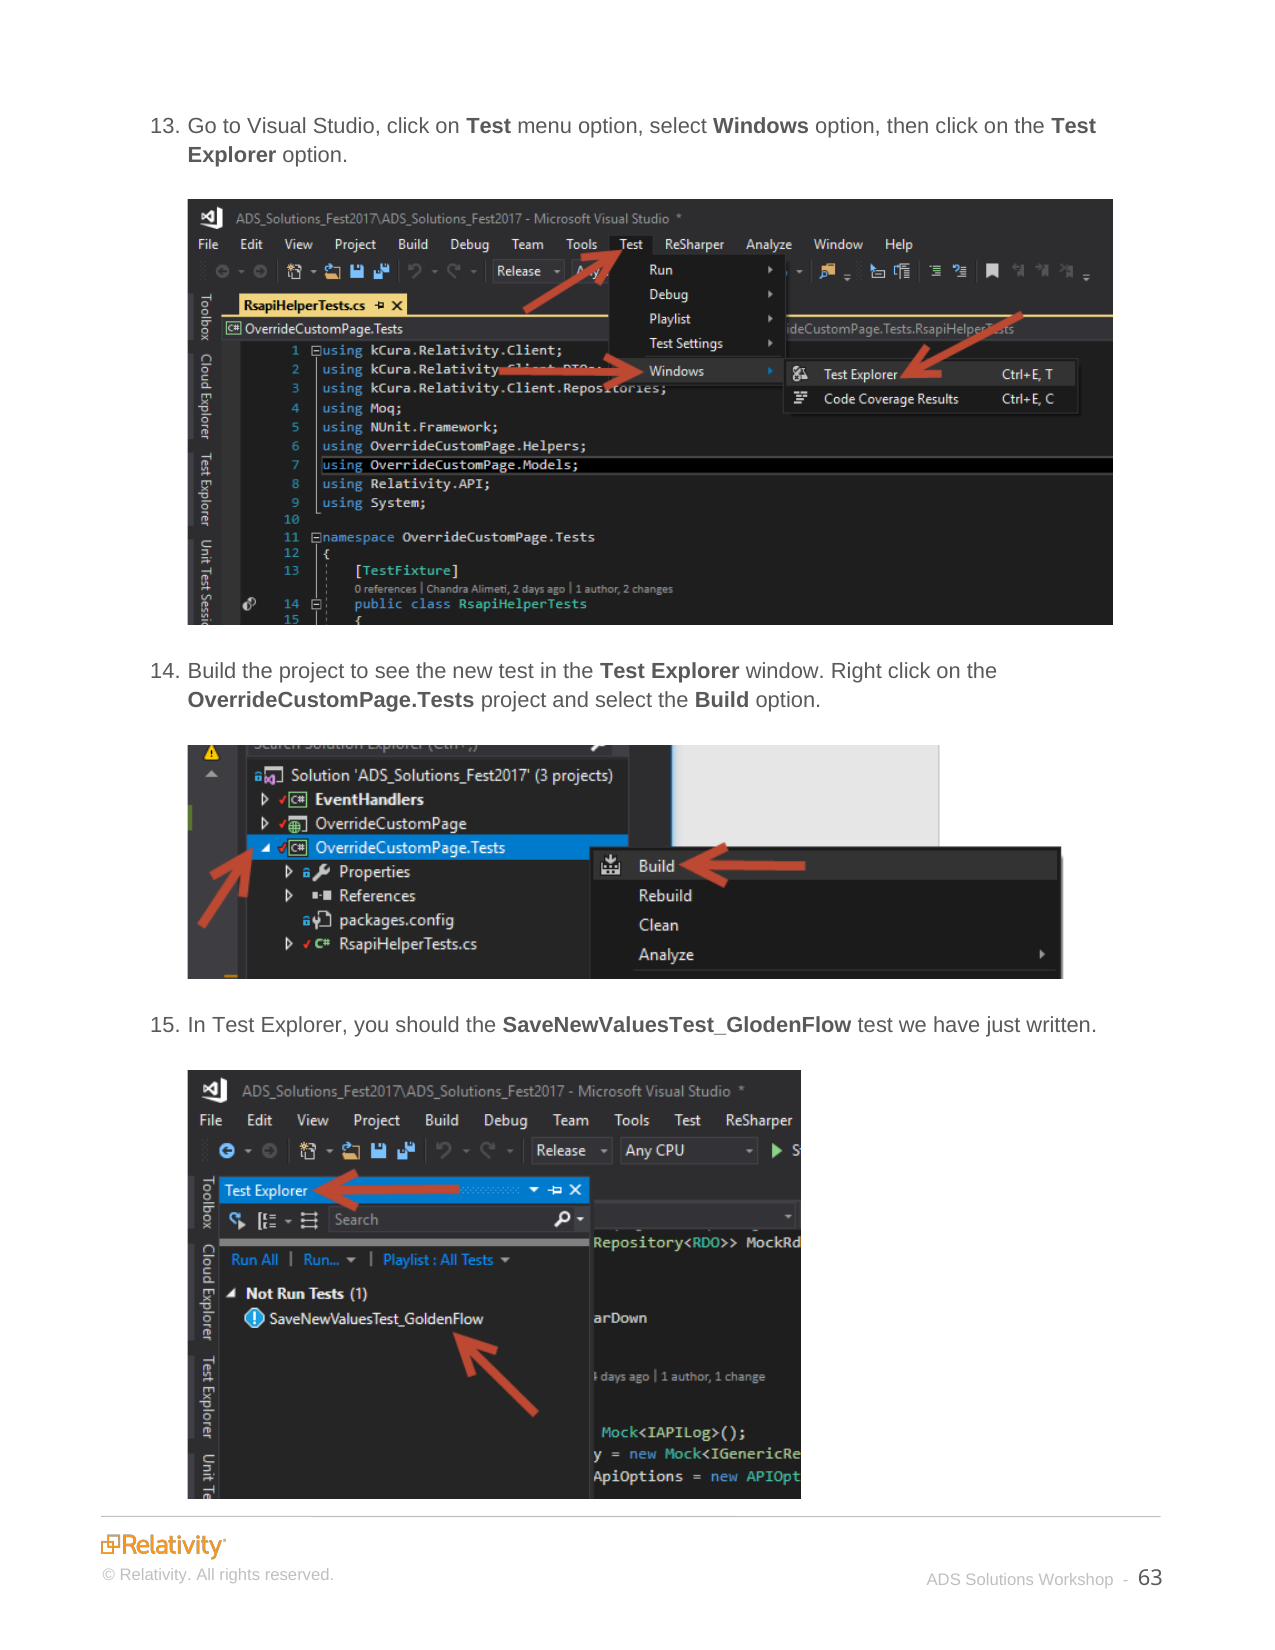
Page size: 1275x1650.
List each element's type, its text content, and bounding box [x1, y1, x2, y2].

list Build the project to see the new test in the Test Explorer window. Right click on the OverrideCustomPage.Tests project and select the Build option. [150, 658, 1162, 712]
picture [187, 745, 1064, 979]
picture [187, 1070, 801, 1499]
picture [100, 1534, 227, 1560]
list In Test Explorer, you should the SaveNewValuesTest_GlodenFlow test we have just written. [150, 1012, 1162, 1037]
picture [187, 199, 1113, 625]
list Go to Visual Studio, click on Test menu option, select Windows option, then click on the Test Explorer option. [150, 112, 1162, 167]
